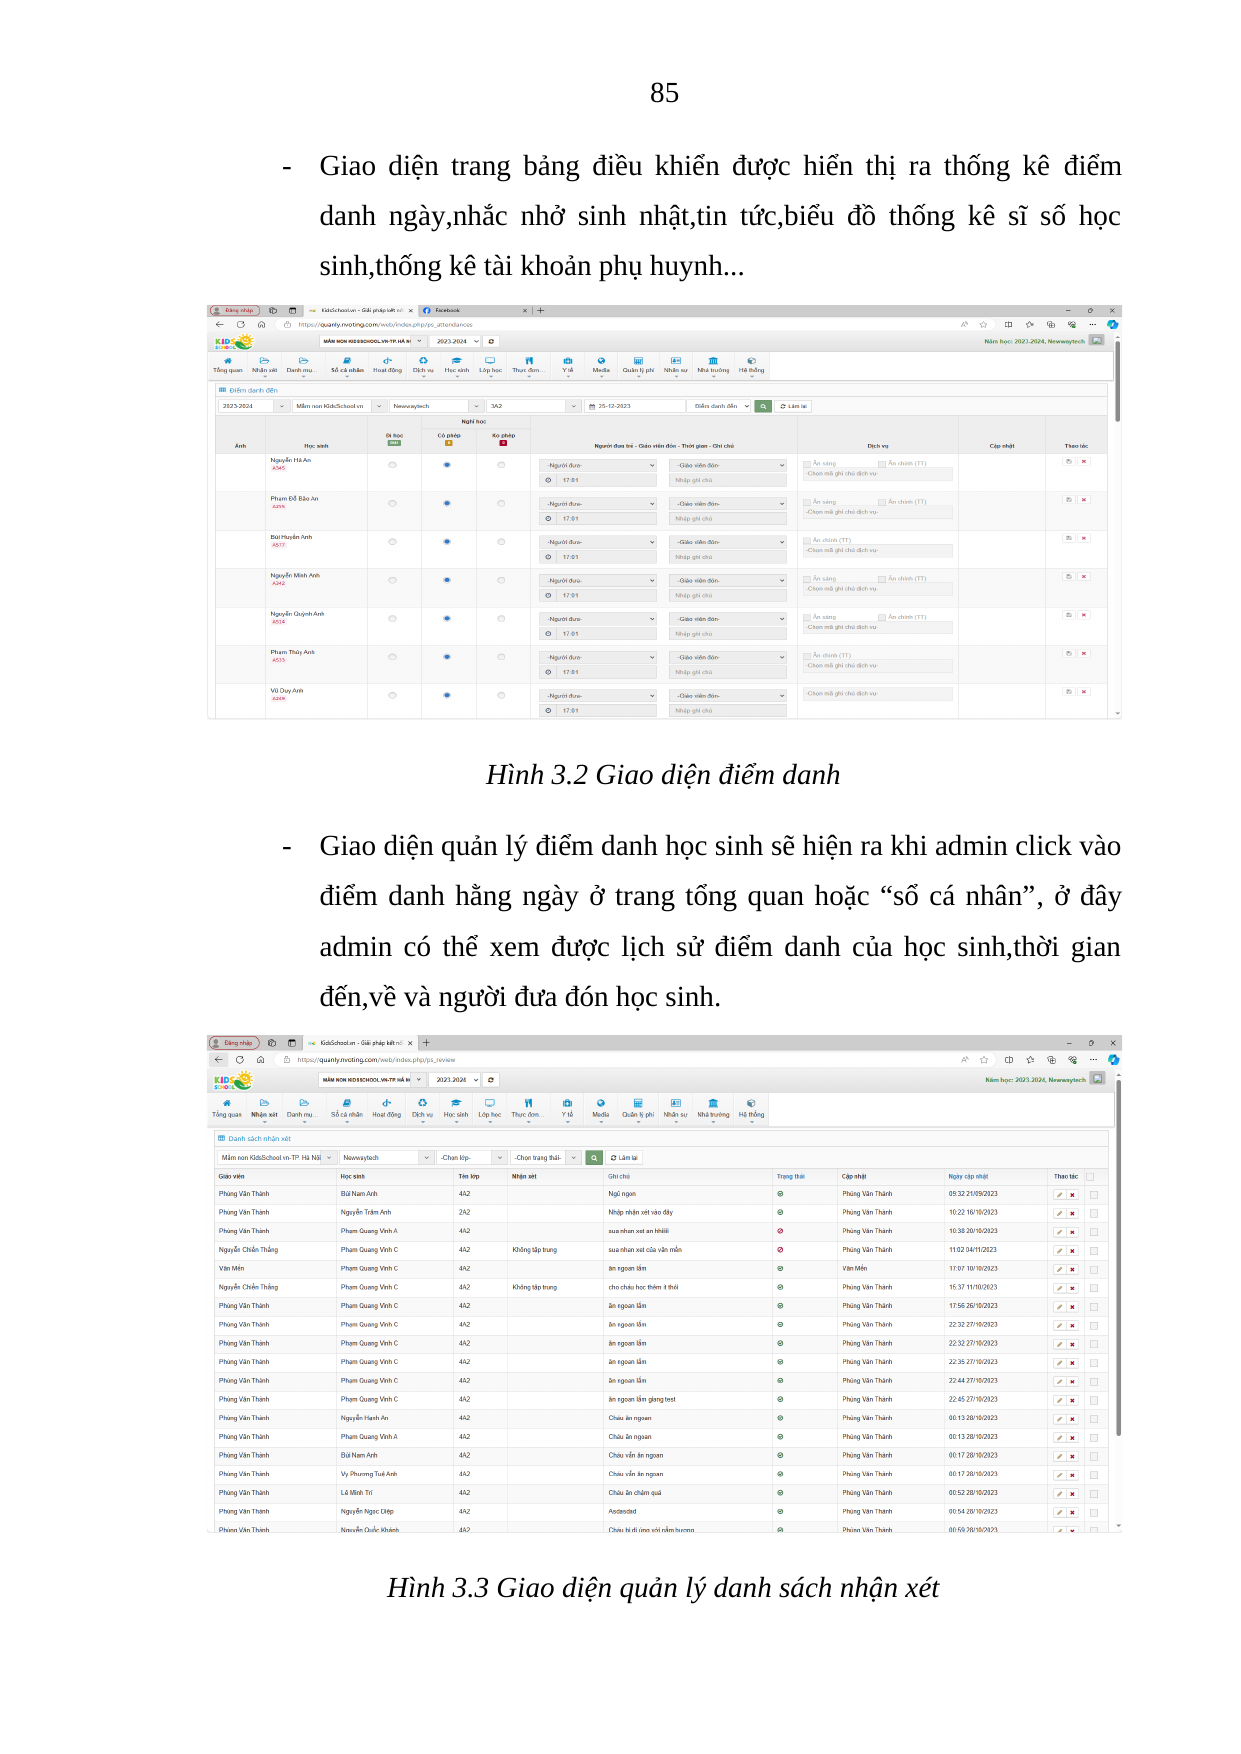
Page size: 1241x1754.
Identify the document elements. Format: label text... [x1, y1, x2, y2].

picture [206, 1035, 1123, 1533]
list Giao diện quản lý điểm danh học sinh sẽ hiện ra khi admin click vào điểm danh hằng ngày ở trang tổng quan hoặc “sổ cá nhân”, ở đây admin có thể xem được lịch sử điểm danh của học sinh,thời gian đến,về và người đưa đón học sinh. [282, 828, 1122, 1013]
text Hình 3.2 Giao diện điểm danh [207, 757, 1122, 791]
text Hình 3.3 Giao diện quản lý danh sách nhận xét [207, 1570, 1122, 1603]
list Giao diện trang bảng điều khiển được hiển thị ra thống kê điểm danh ngày,nhắc nhở sinh nhật,tin tức,biểu đồ thống kê sĩ số học sinh,thống kê tài khoản phụ huynh... [282, 148, 1122, 282]
picture [206, 305, 1123, 720]
